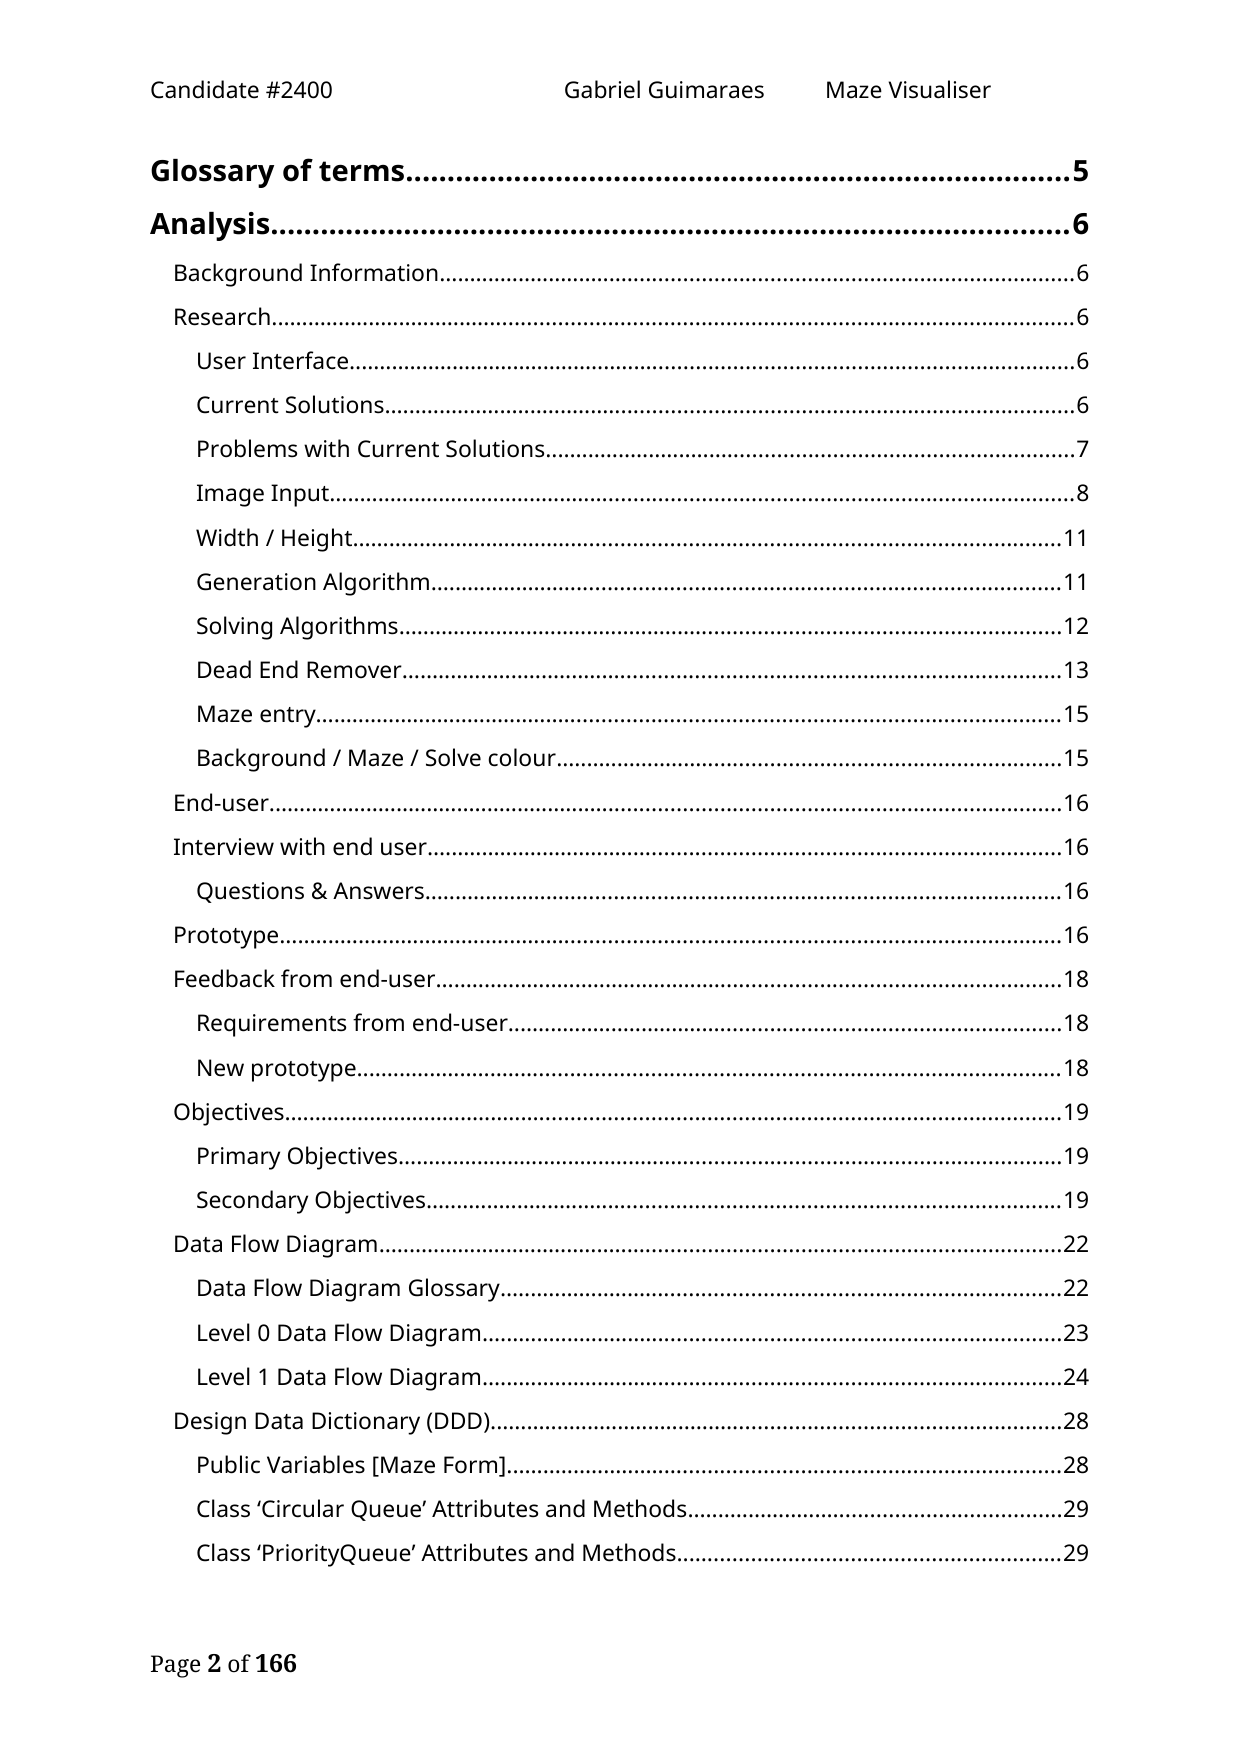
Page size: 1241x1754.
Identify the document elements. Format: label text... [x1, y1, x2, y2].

text Background / Maze / Solve colour 15 [196, 742, 1090, 773]
text Objectives 19 [173, 1096, 1090, 1127]
text Width / Height 11 [196, 521, 1090, 553]
text Solving Algorithms 12 [196, 610, 1090, 641]
text Class ‘PriorityQueue’ Attributes and Methods 29 [196, 1537, 1090, 1568]
text End-user 16 [173, 786, 1090, 818]
text Analysis 6 [150, 203, 1090, 243]
text User Interface 6 [196, 345, 1090, 376]
text Feedback from end-user 18 [173, 963, 1090, 994]
text Current Solutions 6 [196, 389, 1090, 420]
text Interview with end user 16 [173, 831, 1090, 862]
text Level 0 Data Flow Diagram 23 [196, 1316, 1090, 1348]
text New prototype 18 [196, 1051, 1090, 1083]
text Class ‘Circular Queue’ Attributes and Methods 29 [196, 1493, 1090, 1524]
text Prototype 16 [173, 919, 1090, 950]
text Primary Objectives 19 [196, 1140, 1090, 1171]
text Research 6 [173, 301, 1090, 332]
text Level 1 Data Flow Diagram 24 [196, 1361, 1090, 1392]
text Maze entry 15 [196, 698, 1090, 729]
text Problems with Current Solutions 7 [196, 433, 1090, 464]
text Questions & Answers 16 [196, 875, 1090, 906]
text Glossary of terms 5 [150, 150, 1090, 190]
text Generation Algorithm 11 [196, 566, 1090, 597]
text Data Flow Diagram Glossary 22 [196, 1272, 1090, 1303]
text Data Flow Diagram 22 [173, 1228, 1090, 1259]
text Public Variables [Maze Form] 28 [196, 1449, 1090, 1480]
text Design Data Dictionary (DDD) 28 [173, 1405, 1090, 1436]
text Image Input 8 [196, 477, 1090, 508]
text Secondary Objectives 19 [196, 1184, 1090, 1215]
text Background Information 6 [173, 256, 1090, 288]
text Dead End Remover 13 [196, 654, 1090, 685]
text Requirements from end-user 18 [196, 1007, 1090, 1038]
